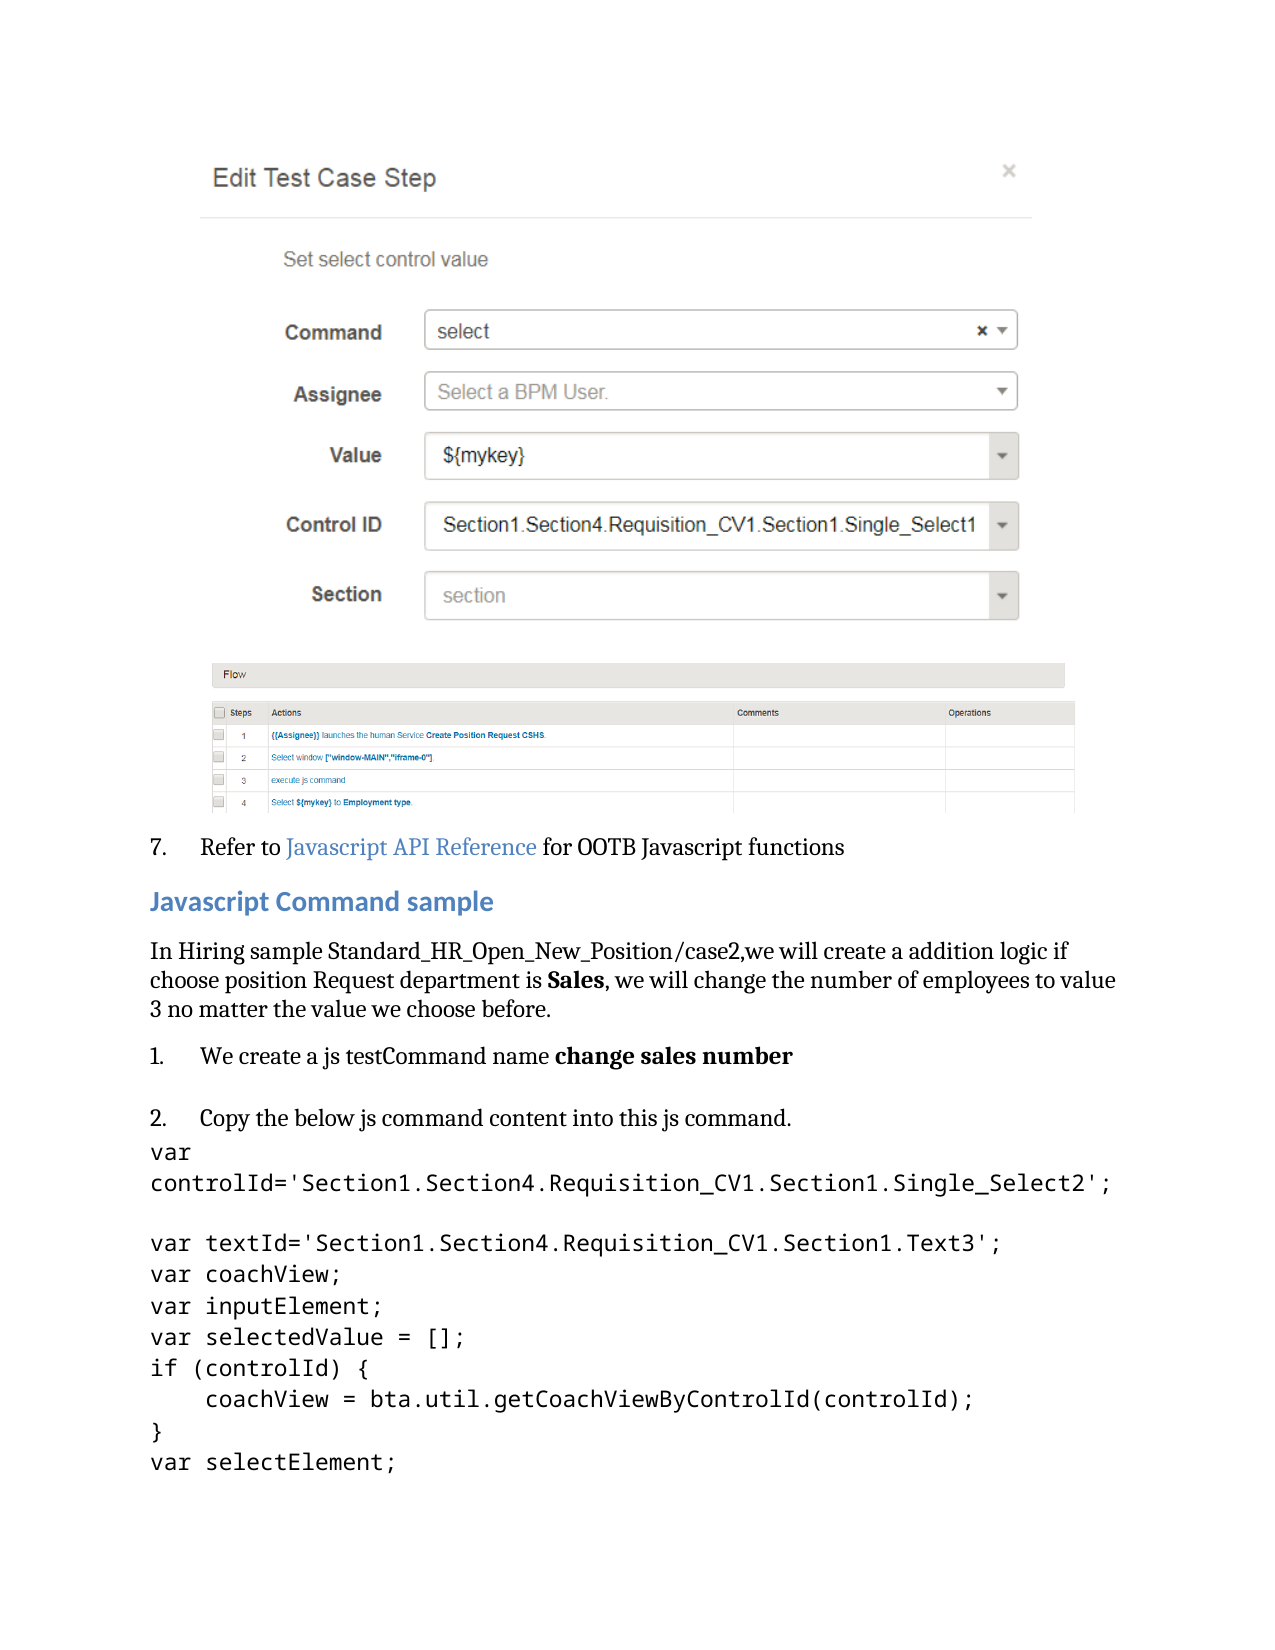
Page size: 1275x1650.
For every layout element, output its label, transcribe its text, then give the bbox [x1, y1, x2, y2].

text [150, 1136, 1125, 1477]
picture [200, 150, 1032, 657]
list Copy the below js command content into this js command. [150, 1103, 1125, 1132]
text In Hiring sample Standard_HR_Open_New_Position/case2,we will create a addition logic if choose position Request department is Sales, we will change the number of employees to value 3 no matter the value we choose before. [150, 937, 1125, 1023]
picture [200, 663, 1075, 813]
subtitle Javascript Command sample [150, 883, 1125, 918]
list Refer to Javascript API Reference for OOTB Javascript functions [150, 833, 1125, 862]
list We create a js testCommand name change sales number [150, 1042, 1125, 1100]
